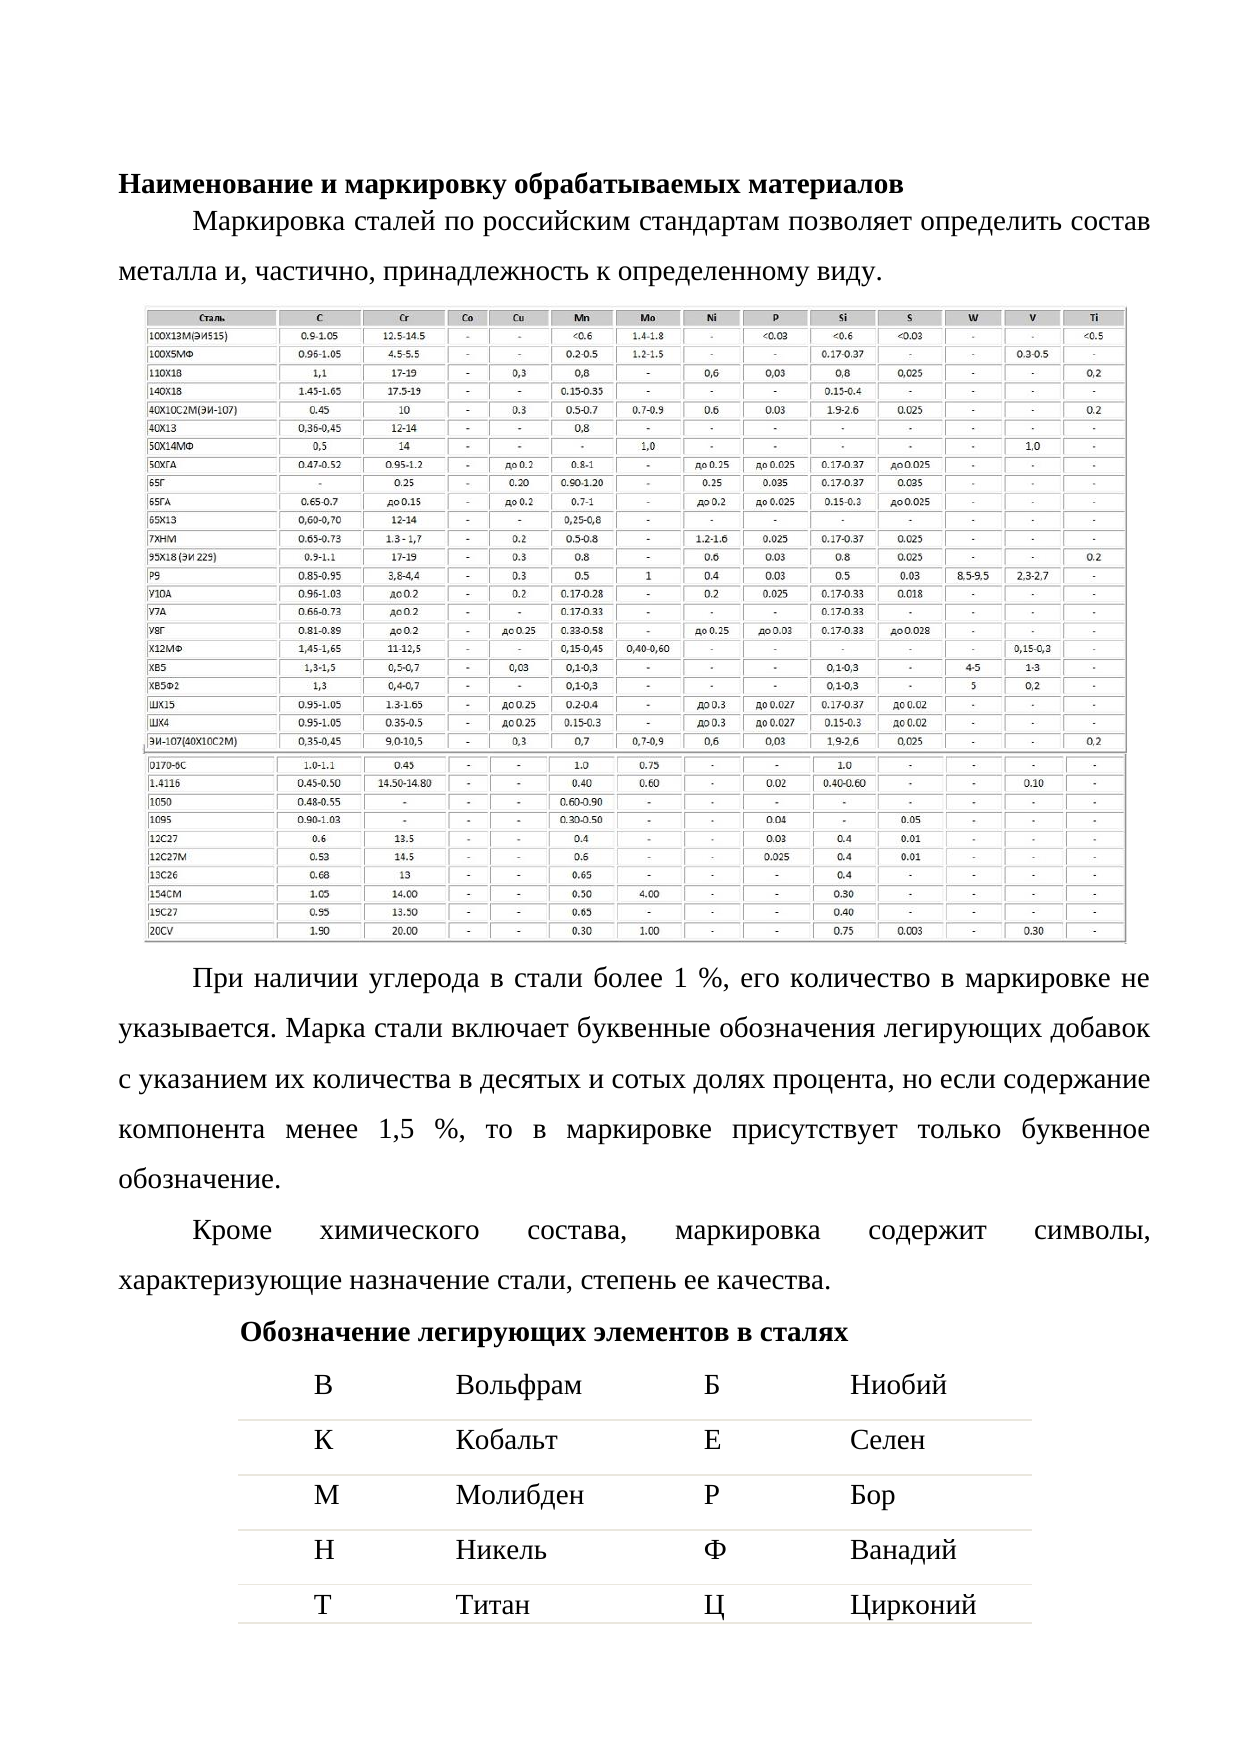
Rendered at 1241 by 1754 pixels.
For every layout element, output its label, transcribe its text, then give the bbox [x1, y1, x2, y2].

subtitle Наименование и маркировку обрабатываемых материалов [118, 167, 1152, 200]
table_cell Н [238, 1531, 380, 1584]
table_cell К [238, 1421, 380, 1474]
text Кроме химического состава, маркировка содержит символы, характеризующие назначение стали, степень ее качества. [118, 1212, 1152, 1296]
table_cell М [238, 1476, 380, 1529]
picture [142, 303, 1128, 944]
table_cell Ванадий [774, 1531, 1032, 1584]
table_cell Молибден [380, 1476, 628, 1529]
table_cell Никель [380, 1531, 628, 1584]
table_cell Ниобий [774, 1366, 1032, 1419]
table_cell В [238, 1366, 380, 1419]
table_cell Б [628, 1366, 774, 1419]
table_header Обозначение легирующих элементов в сталях [238, 1313, 1032, 1366]
table_cell Кобальт [380, 1421, 628, 1474]
table_cell Е [628, 1421, 774, 1474]
table_cell Селен [774, 1421, 1032, 1474]
table_cell Ф [628, 1531, 774, 1584]
table_cell Ц [628, 1585, 774, 1622]
table_cell Цирконий [774, 1585, 1032, 1622]
table_cell Титан [380, 1585, 628, 1622]
table_cell Вольфрам [380, 1366, 628, 1419]
text Маркировка сталей по российским стандартам позволяет определить состав металла и, частично, принадлежность к определенному виду. [118, 203, 1152, 287]
text При наличии углерода в стали более 1 %, его количество в маркировке не указывается. Марка стали включает буквенные обозначения легирующих добавок с указанием их количества в десятых и сотых долях процента, но если содержание компонента менее 1,5 %, то в маркировке присутствует только буквенное обозначение. [118, 960, 1152, 1195]
table_cell Т [238, 1585, 380, 1622]
table_cell Бор [774, 1476, 1032, 1529]
table_cell Р [628, 1476, 774, 1529]
